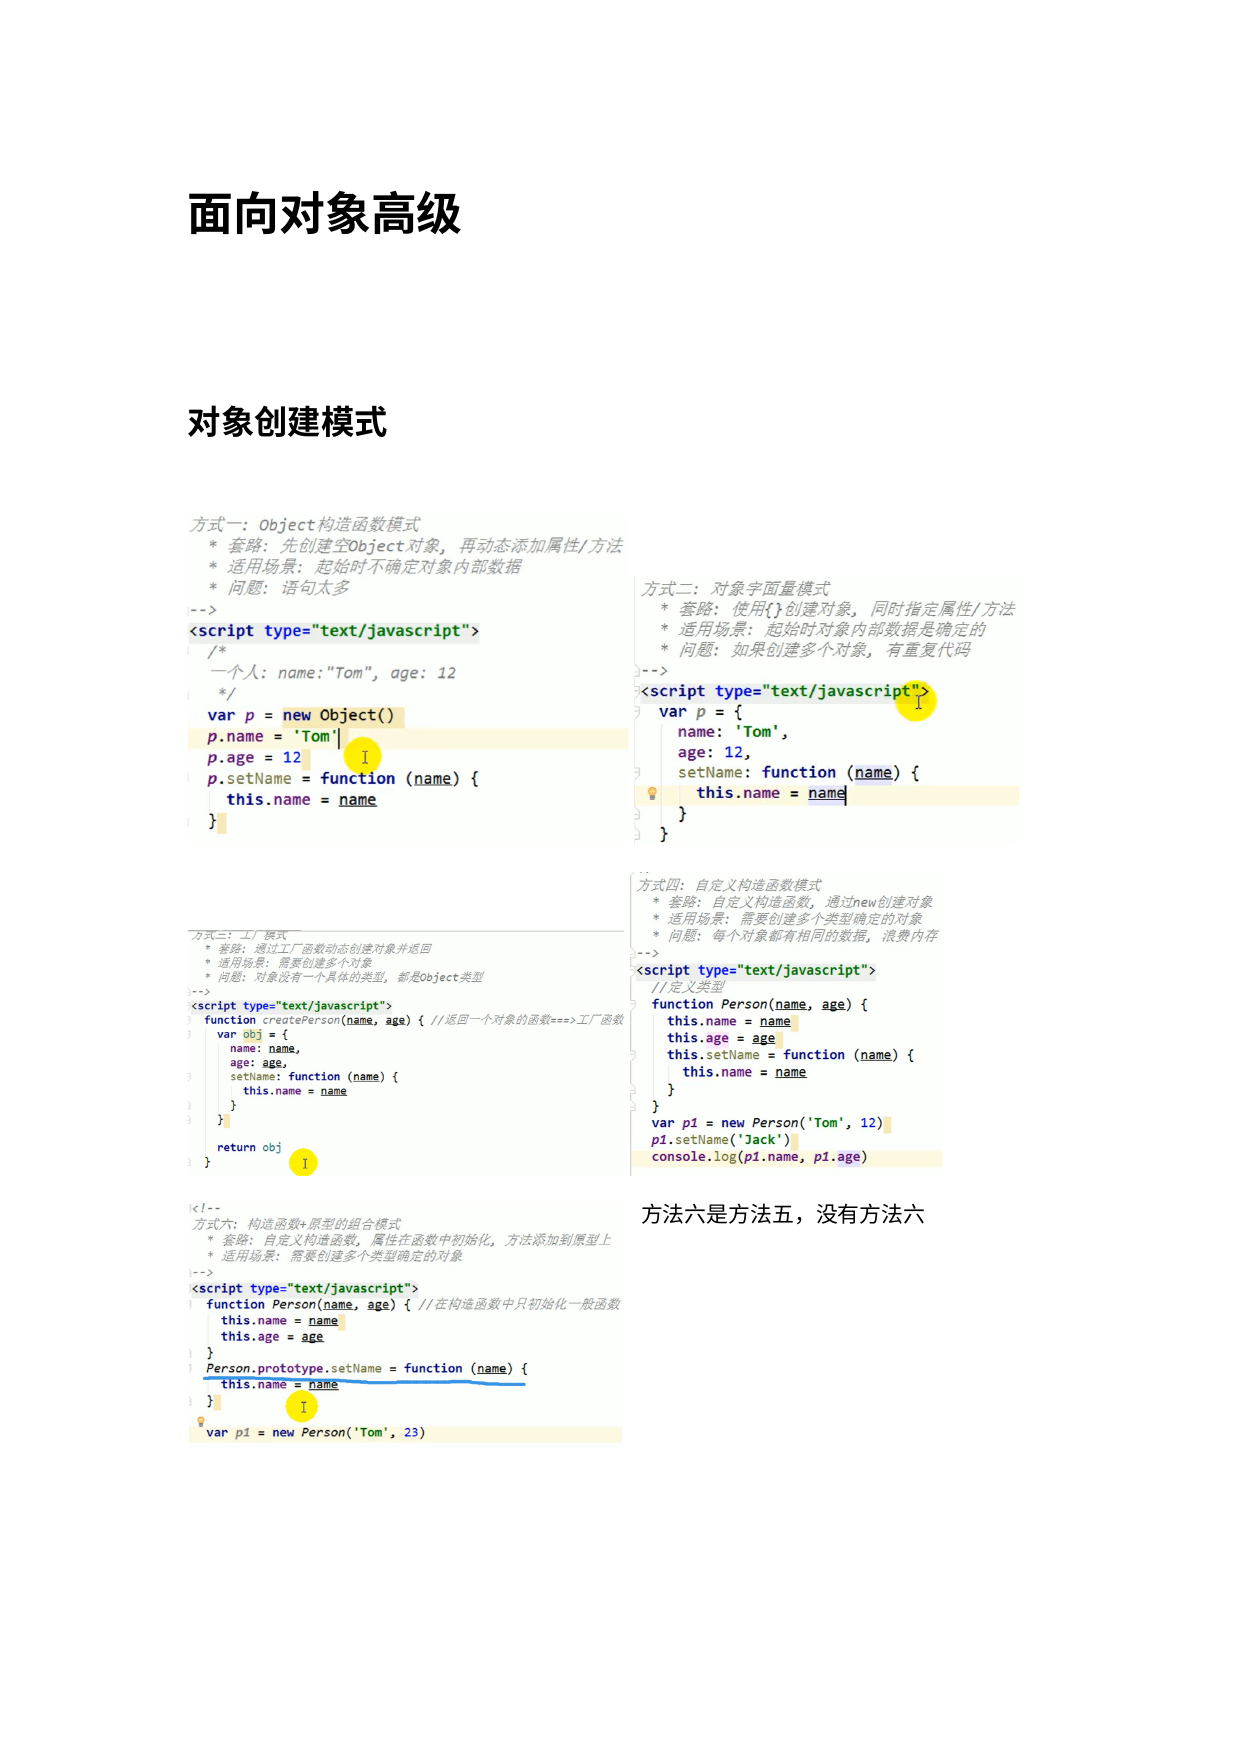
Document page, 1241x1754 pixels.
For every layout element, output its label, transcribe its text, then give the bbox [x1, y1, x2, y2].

picture [634, 577, 1019, 845]
subtitle 对象创建模式 [187, 387, 1053, 452]
picture [187, 1203, 622, 1448]
picture [187, 514, 629, 845]
text 方法六是方法五，没有方法六 [187, 1197, 1053, 1229]
picture [187, 930, 625, 1176]
subtitle 面向对象高级 [187, 162, 1053, 259]
picture [630, 872, 943, 1176]
